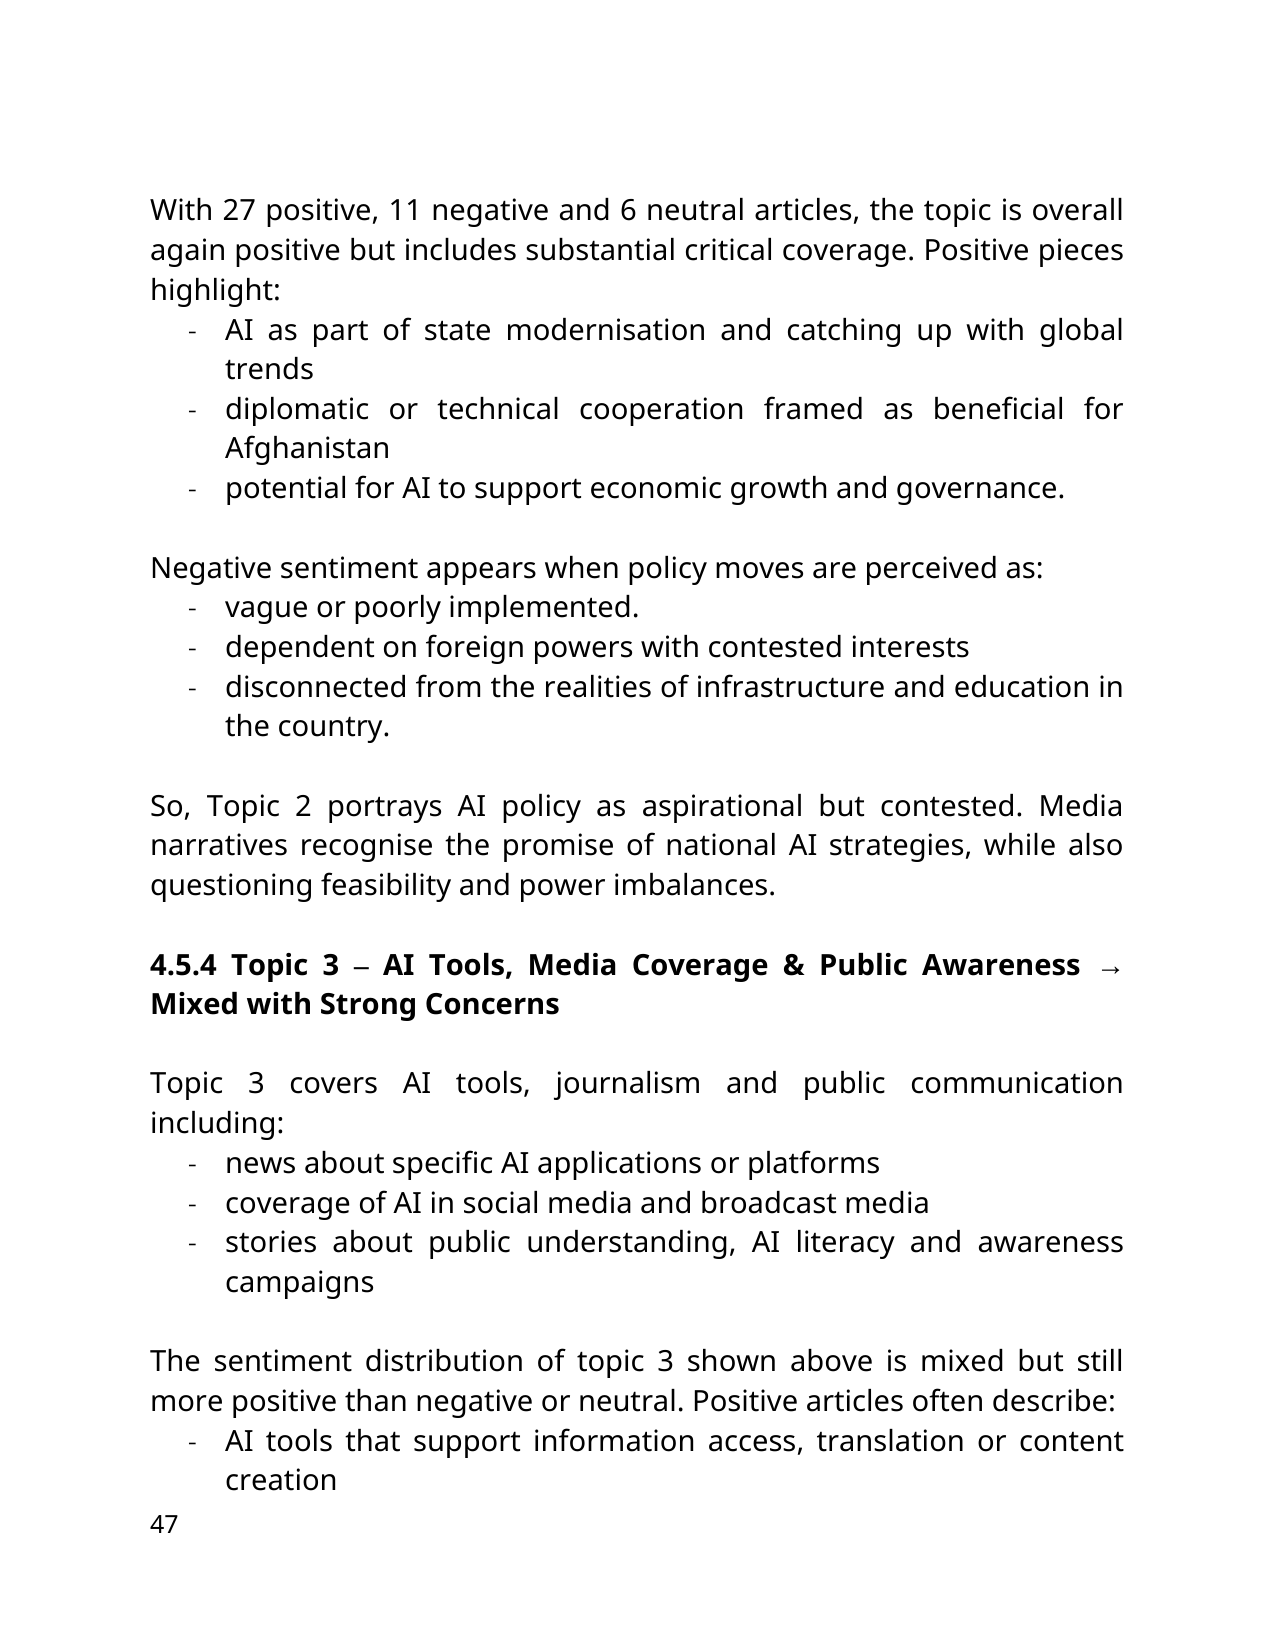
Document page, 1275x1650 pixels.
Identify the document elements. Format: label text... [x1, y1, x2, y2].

list news about specific AI applications or platforms [187, 1142, 1125, 1182]
text Topic 3 covers AI tools, journalism and public communication including: [150, 1063, 1125, 1142]
text So, Topic 2 portrays AI policy as aspirational but contested. Media narratives recognise the promise of national AI strategies, while also questioning feasibility and power imbalances. [150, 785, 1125, 904]
text The sentiment distribution of topic 3 shown above is mixed but still more positive than negative or neutral. Positive articles often describe: [150, 1341, 1125, 1420]
list stories about public understanding, AI literacy and awareness campaigns [187, 1222, 1125, 1301]
list coverage of AI in social media and broadcast media [187, 1182, 1125, 1222]
list potential for AI to support economic growth and governance. [187, 467, 1125, 507]
list vague or poorly implemented. [187, 587, 1125, 626]
list AI as part of state modernisation and catching up with global trends [187, 309, 1125, 388]
text 4.5.4 Topic 3 – AI Tools, Media Coverage & Public Awareness → Mixed with Strong Concerns [150, 944, 1125, 1023]
list AI tools that support information access, translation or content creation [187, 1420, 1125, 1499]
list dependent on foreign powers with contested interests [187, 626, 1125, 666]
text With 27 positive, 11 negative and 6 neutral articles, the topic is overall again positive but includes substantial critical coverage. Positive pieces highlight: [150, 190, 1125, 309]
text Negative sentiment appears when policy moves are perceived as: [150, 547, 1125, 587]
list disconnected from the realities of infrastructure and education in the country. [187, 666, 1125, 745]
list diplomatic or technical cooperation framed as beneficial for Afghanistan [187, 388, 1125, 467]
